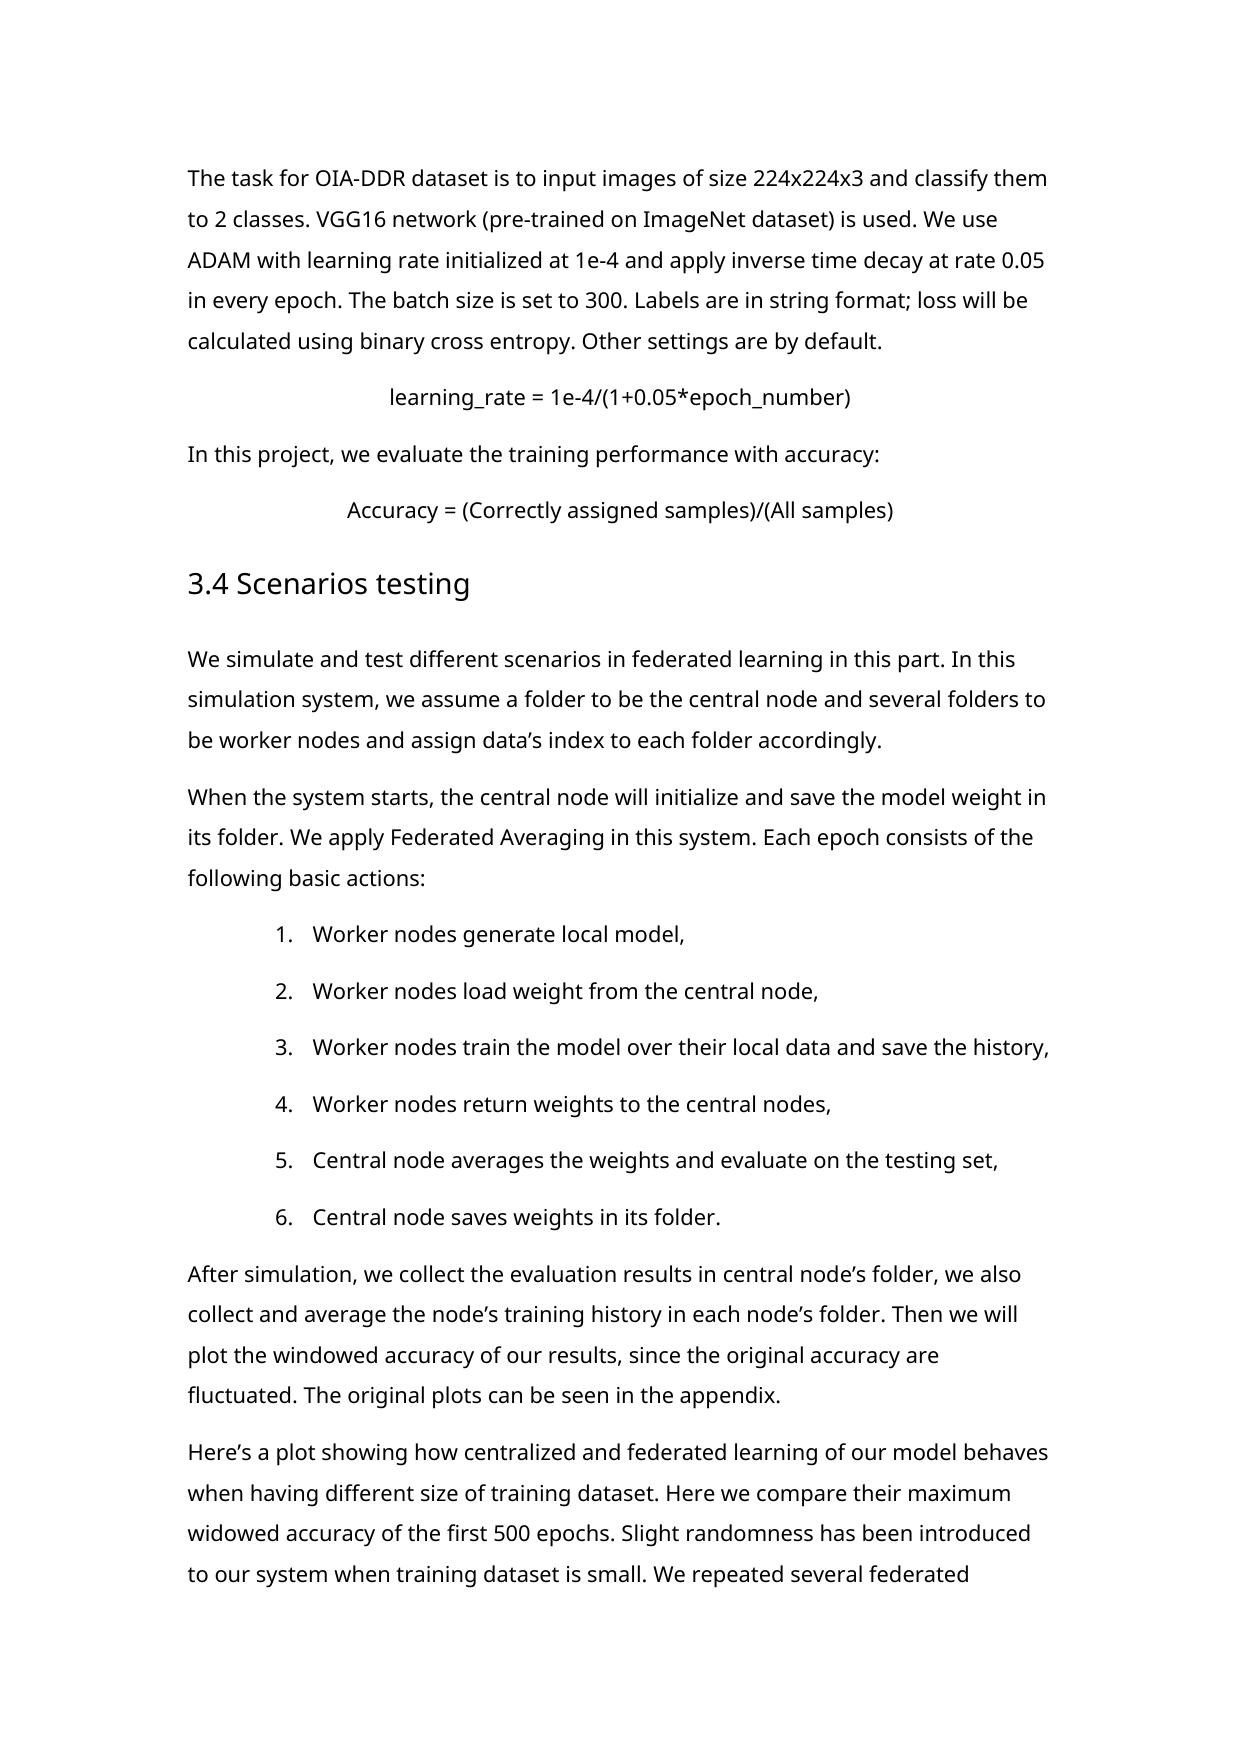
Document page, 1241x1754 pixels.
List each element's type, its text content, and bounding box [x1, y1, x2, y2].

text After simulation, we collect the evaluation results in central node’s folder, we also collect and average the node’s training history in each node’s folder. Then we will plot the windowed accuracy of our results, since the original accuracy are fluctuated. The original plots can be seen in the appendix. [187, 1257, 1053, 1412]
text The task for OIA-DDR dataset is to input images of size 224x224x3 and classify them to 2 classes. VGG16 network (pre-trained on ImageNet dataset) is used. We use ADAM with learning rate initialized at 1e-4 and apply inverse time decay at rate 0.05 in every epoch. The batch size is set to 300. Labels are in string format; loss will be calculated using binary cross entropy. Other settings are by default. [187, 162, 1053, 357]
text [187, 1436, 1053, 1590]
list Worker nodes load weight from the central node, [275, 974, 1053, 1007]
list Worker nodes generate local model, [275, 918, 1053, 950]
text 3.4 Scenarios testing [187, 551, 1053, 616]
text When the system starts, the central node will initialize and save the model weight in its folder. We apply Federated Averaging in this system. Each epoch consists of the following basic actions: [187, 780, 1053, 894]
text In this project, we evaluate the training performance with accuracy: [187, 438, 1053, 470]
text We simulate and test different scenarios in federated learning in this part. In this simulation system, we assume a folder to be the central node and several folders to be worker nodes and assign data’s index to each folder accordingly. [187, 642, 1053, 756]
text Accuracy = (Correctly assigned samples)/(All samples) [187, 494, 1053, 527]
list Worker nodes train the model over their local data and save the history, [275, 1031, 1053, 1063]
list Central node averages the weights and evaluate on the testing set, [275, 1144, 1053, 1177]
list Worker nodes return weights to the central nodes, [275, 1088, 1053, 1120]
text learning_rate = 1e-4/(1+0.05*epoch_number) [187, 381, 1053, 413]
list Central node saves weights in its folder. [275, 1201, 1053, 1233]
